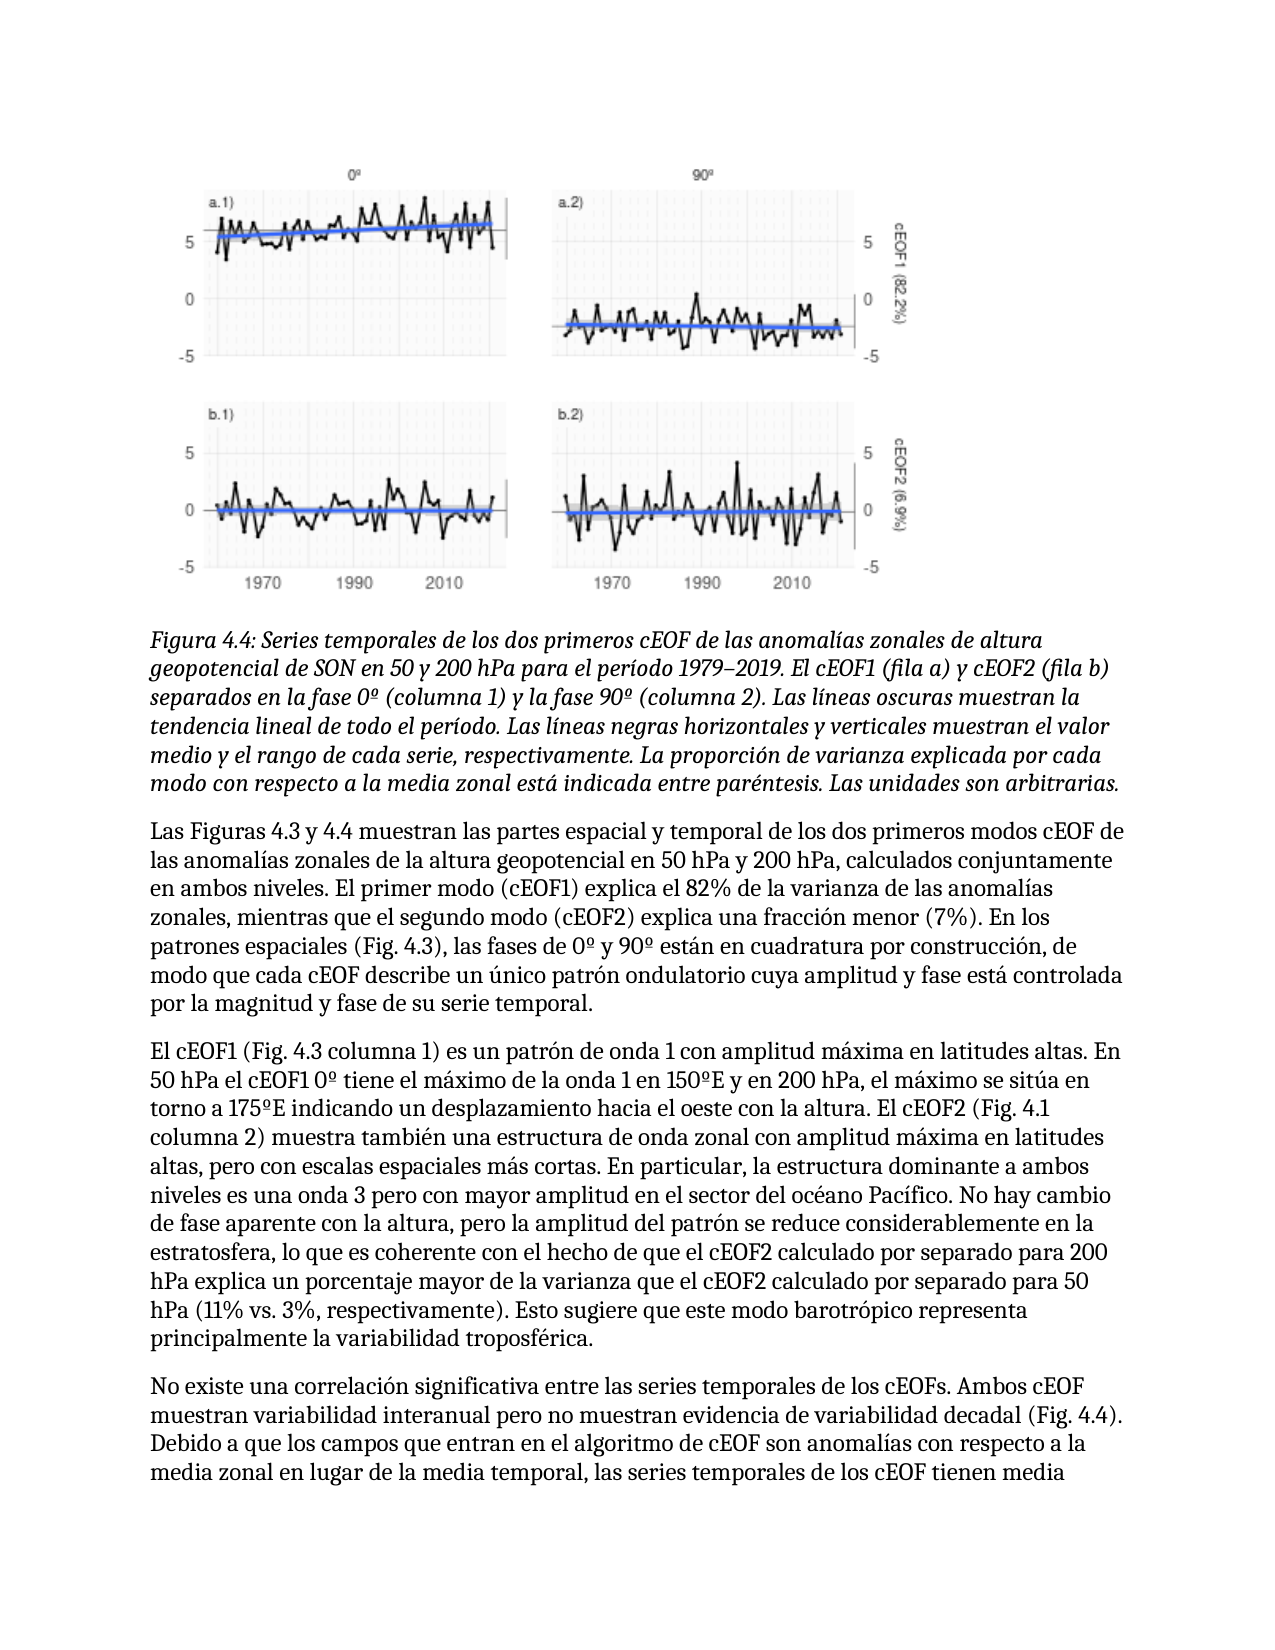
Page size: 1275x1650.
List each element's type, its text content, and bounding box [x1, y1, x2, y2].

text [150, 1372, 1125, 1487]
text El cEOF1 (Fig. 4.3 columna 1) es un patrón de onda 1 con amplitud máxima en latitudes altas. En 50 hPa el cEOF1 0º tiene el máximo de la onda 1 en 150ºE y en 200 hPa, el máximo se sitúa en torno a 175ºE indicando un desplazamiento hacia el oeste con la altura. El cEOF2 (Fig. 4.1 columna 2) muestra también una estructura de onda zonal con amplitud máxima en latitudes altas, pero con escalas espaciales más cortas. En particular, la estructura dominante a ambos niveles es una onda 3 pero con mayor amplitud en el sector del océano Pacífico. No hay cambio de fase aparente con la altura, pero la amplitud del patrón se reduce considerablemente en la estratosfera, lo que es coherente con el hecho de que el cEOF2 calculado por separado para 200 hPa explica un porcentaje mayor de la varianza que el cEOF2 calculado por separado para 50 hPa (11% vs. 3%, respectivamente). Esto sugiere que este modo barotrópico representa principalmente la variabilidad troposférica. [150, 1037, 1125, 1353]
picture [168, 150, 927, 605]
text Figura 4.4: Series temporales de los dos primeros cEOF de las anomalías zonales de altura geopotencial de SON en 50 y 200 hPa para el período 1979–2019. El cEOF1 (fila a) y cEOF2 (fila b) separados en la fase 0º (columna 1) y la fase 90º (columna 2). Las líneas oscuras muestran la tendencia lineal de todo el período. Las líneas negras horizontales y verticales muestran el valor medio y el rango de cada serie, respectivamente. La proporción de varianza explicada por cada modo con respecto a la media zonal está indicada entre paréntesis. Las unidades son arbitrarias. [150, 626, 1125, 798]
text Las Figuras 4.3 y 4.4 muestran las partes espacial y temporal de los dos primeros modos cEOF de las anomalías zonales de la altura geopotencial en 50 hPa y 200 hPa, calculados conjuntamente en ambos niveles. El primer modo (cEOF1) explica el 82% de la varianza de las anomalías zonales, mientras que el segundo modo (cEOF2) explica una fracción menor (7%). En los patrones espaciales (Fig. 4.3), las fases de 0º y 90º están en cuadratura por construcción, de modo que cada cEOF describe un único patrón ondulatorio cuya amplitud y fase está controlada por la magnitud y fase de su serie temporal. [150, 817, 1125, 1018]
